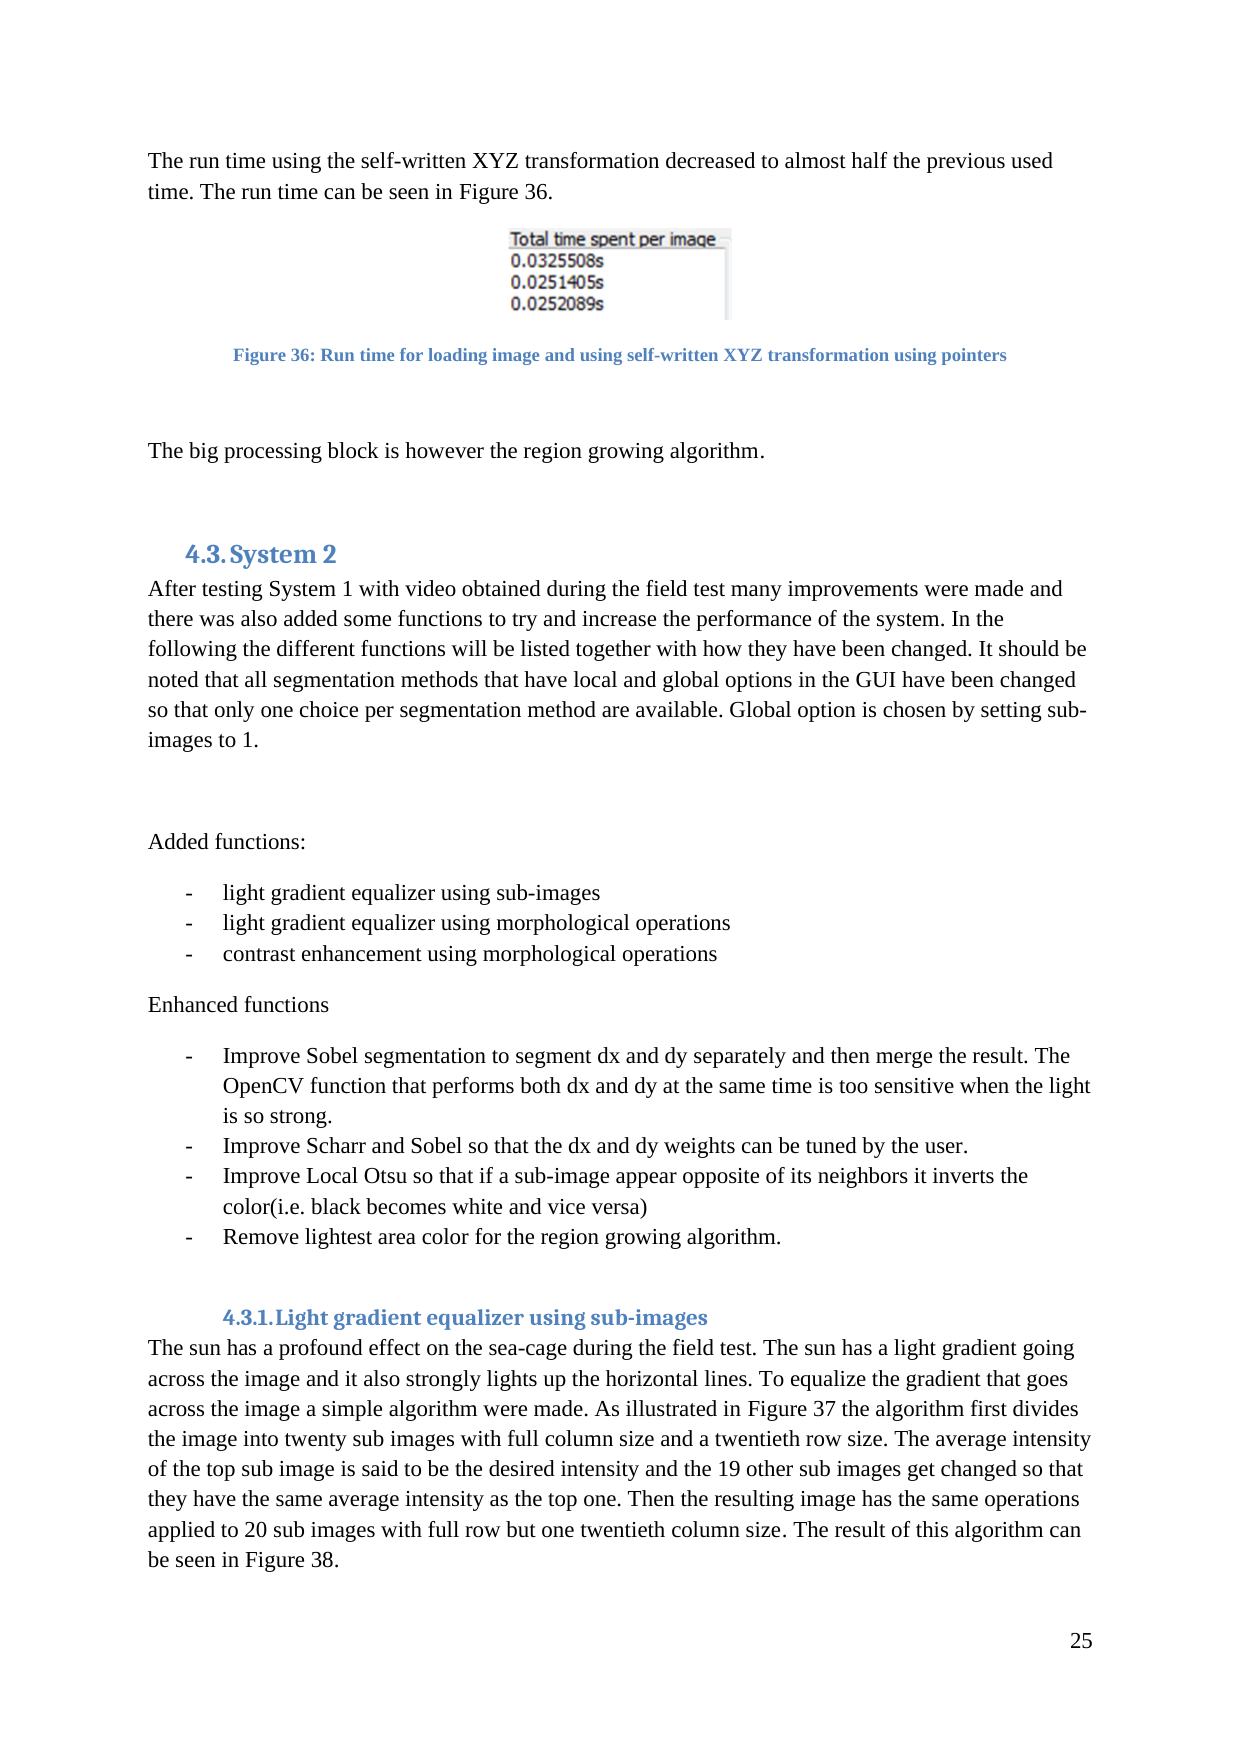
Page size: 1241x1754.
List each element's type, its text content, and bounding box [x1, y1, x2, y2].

list contrast enhancement using morphological operations [185, 940, 1093, 966]
list Improve Sobel segmentation to segment dx and dy separately and then merge the result. The OpenCV function that performs both dx and dy at the same time is too sensitive when the light is so strong. [185, 1042, 1093, 1128]
list Improve Local Otsu so that if a sub-image appear opposite of its neighbors it inverts the color(i.e. black becomes white and vice versa) [185, 1163, 1093, 1219]
text The sun has a profound effect on the sea-cage during the field test. The sun has a light gradient going across the image and it also strongly lights up the horizontal lines. To equalize the gradient that goes across the image a simple algorithm were made. As illustrated in Figure 37 the algorithm first divides the image into twenty sub images with full column size and a twentieth row size. The average intensity of the top sub image is said to be the desired intensity and the 19 other sub images get changed so that they have the same average intensity as the top one. Then the resulting image has the same operations applied to 20 sub images with full row but one twentieth column size. The result of this algorithm can be seen in Figure 38. [148, 1334, 1093, 1572]
list Remove lightest area color for the region growing algorithm. [185, 1223, 1093, 1249]
text Added functions: [148, 828, 1093, 854]
list light gradient equalizer using morphological operations [185, 909, 1093, 936]
list light gradient equalizer using sub-images [185, 879, 1093, 906]
text After testing System 1 with video obtained during the field test many improvements were made and there was also added some functions to try and increase the performance of the system. In the following the different functions will be listed together with how they have been changed. It should be noted that all segmentation methods that have local and global options in the GUI have been changed so that only one choice per segmentation method are available. Global option is chosen by setting sub-images to 1. [148, 575, 1093, 752]
subtitle System 2 [185, 539, 1093, 571]
text The run time using the self-written XYZ transformation decreased to almost half the previous used time. The run time can be seen in Figure 36. [148, 148, 1093, 204]
subtitle Light gradient equalizer using sub-images [223, 1304, 1093, 1331]
text Enhanced functions [148, 991, 1093, 1017]
picture [508, 228, 732, 320]
list Improve Scharr and Sobel so that the dx and dy weights can be tuned by the user. [185, 1132, 1093, 1159]
text The big processing block is however the region growing algorithm. [148, 437, 1093, 464]
text Figure 36: Run time for loading image and using self-written XYZ transformation using pointers [148, 344, 1093, 365]
